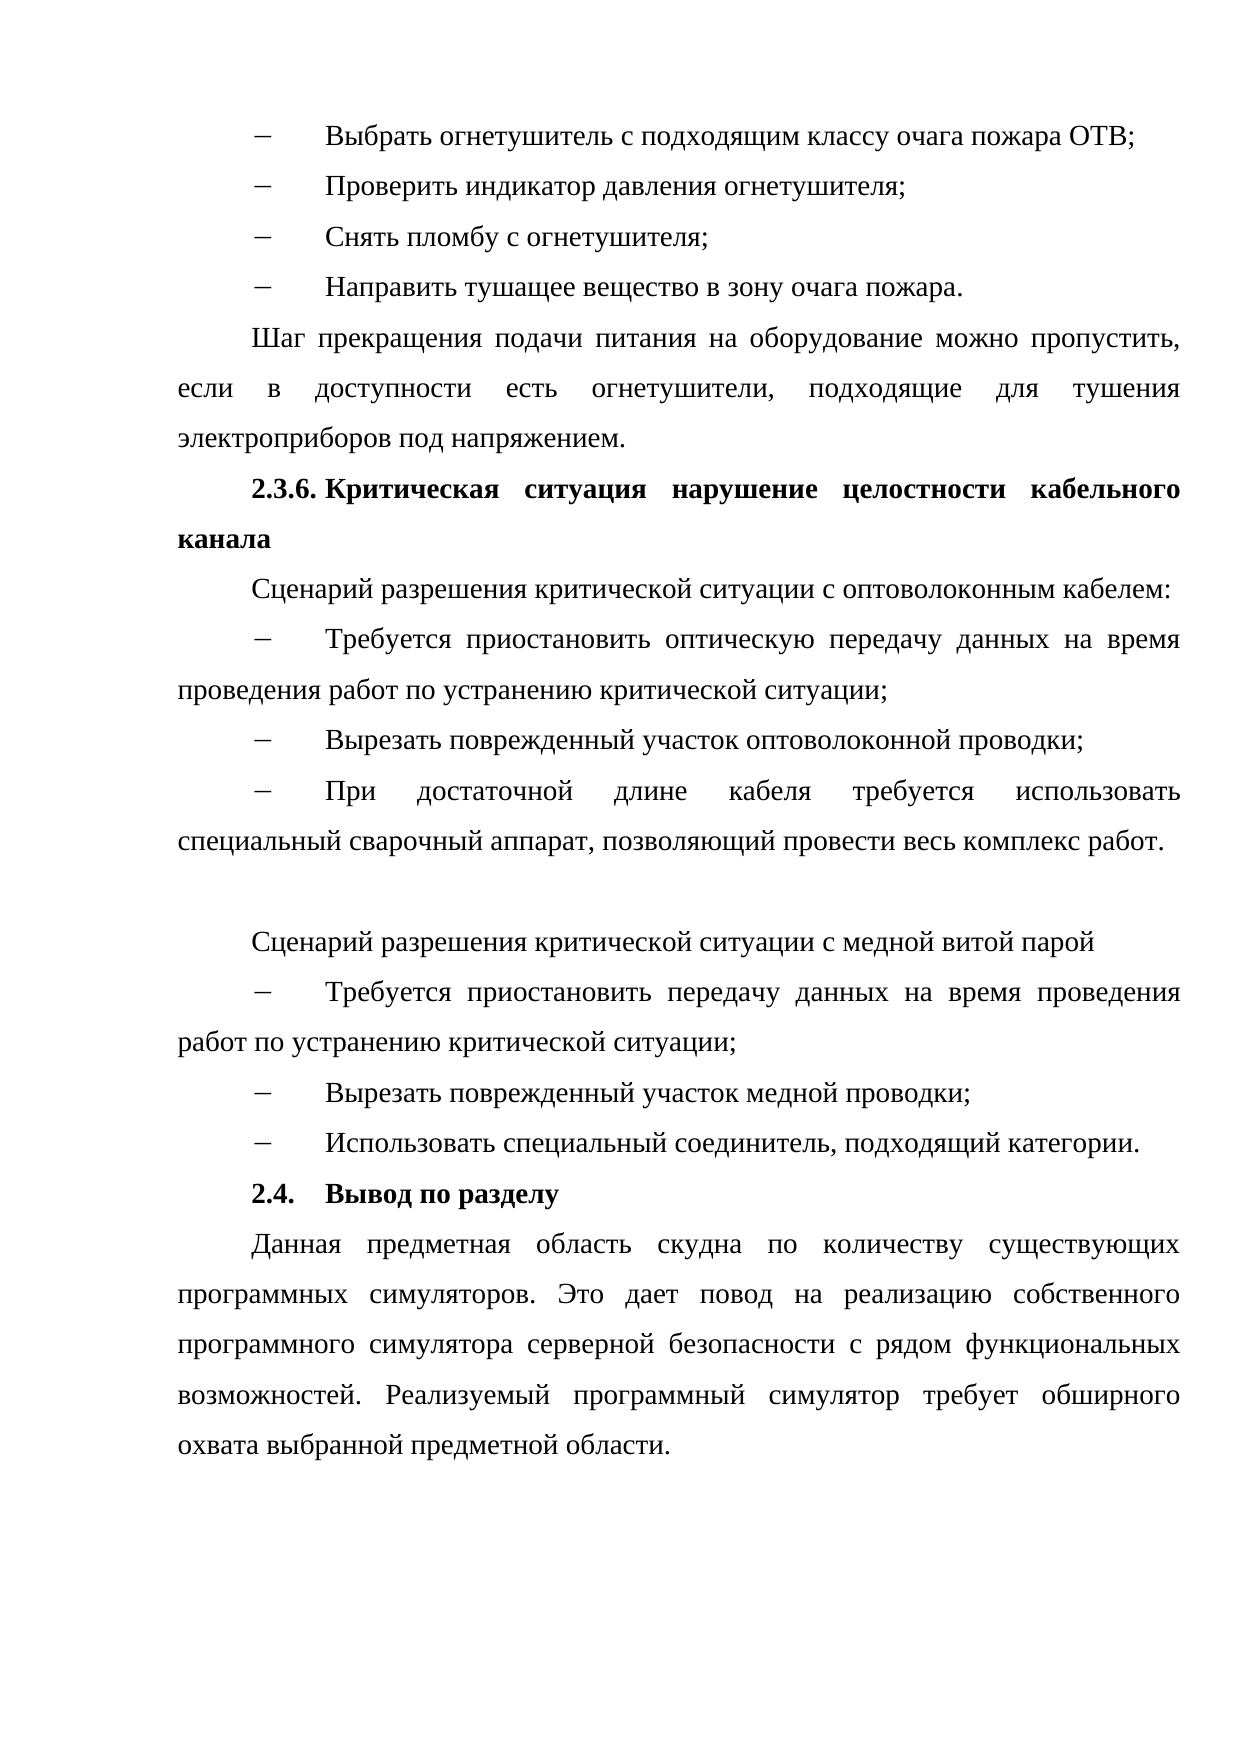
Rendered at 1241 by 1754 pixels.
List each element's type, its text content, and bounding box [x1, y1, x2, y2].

list Вывод по разделу [177, 1176, 1181, 1209]
list Направить тушащее вещество в зону очага пожара. [177, 269, 1181, 303]
list Проверить индикатор давления огнетушителя; [177, 168, 1181, 202]
list Снять пломбу с огнетушителя; [177, 219, 1181, 253]
text Сценарий разрешения критической ситуации с оптоволоконным кабелем: [177, 571, 1181, 605]
list Критическая ситуация нарушение целостности кабельного канала [177, 471, 1181, 554]
list Вырезать поврежденный участок оптоволоконной проводки; [177, 722, 1181, 756]
list Требуется приостановить передачу данных на время проведения работ по устранению критической ситуации; [177, 974, 1181, 1058]
text Данная предметная область скудна по количеству существующих программных симуляторов. Это дает повод на реализацию собственного программного симулятора серверной безопасности с рядом функциональных возможностей. Реализуемый программный симулятор требует обширного охвата выбранной предметной области. [177, 1226, 1181, 1461]
list При достаточной длине кабеля требуется использовать специальный сварочный аппарат, позволяющий провести весь комплекс работ. [177, 773, 1181, 857]
text Шаг прекращения подачи питания на оборудование можно пропустить, если в доступности есть огнетушители, подходящие для тушения электроприборов под напряжением. [177, 320, 1181, 454]
list Выбрать огнетушитель с подходящим классу очага пожара ОТВ; [177, 118, 1181, 152]
text Сценарий разрешения критической ситуации с медной витой парой [177, 924, 1181, 957]
list Использовать специальный соединитель, подходящий категории. [177, 1125, 1181, 1159]
list Требуется приостановить оптическую передачу данных на время проведения работ по устранению критической ситуации; [177, 622, 1181, 706]
list Вырезать поврежденный участок медной проводки; [177, 1075, 1181, 1108]
